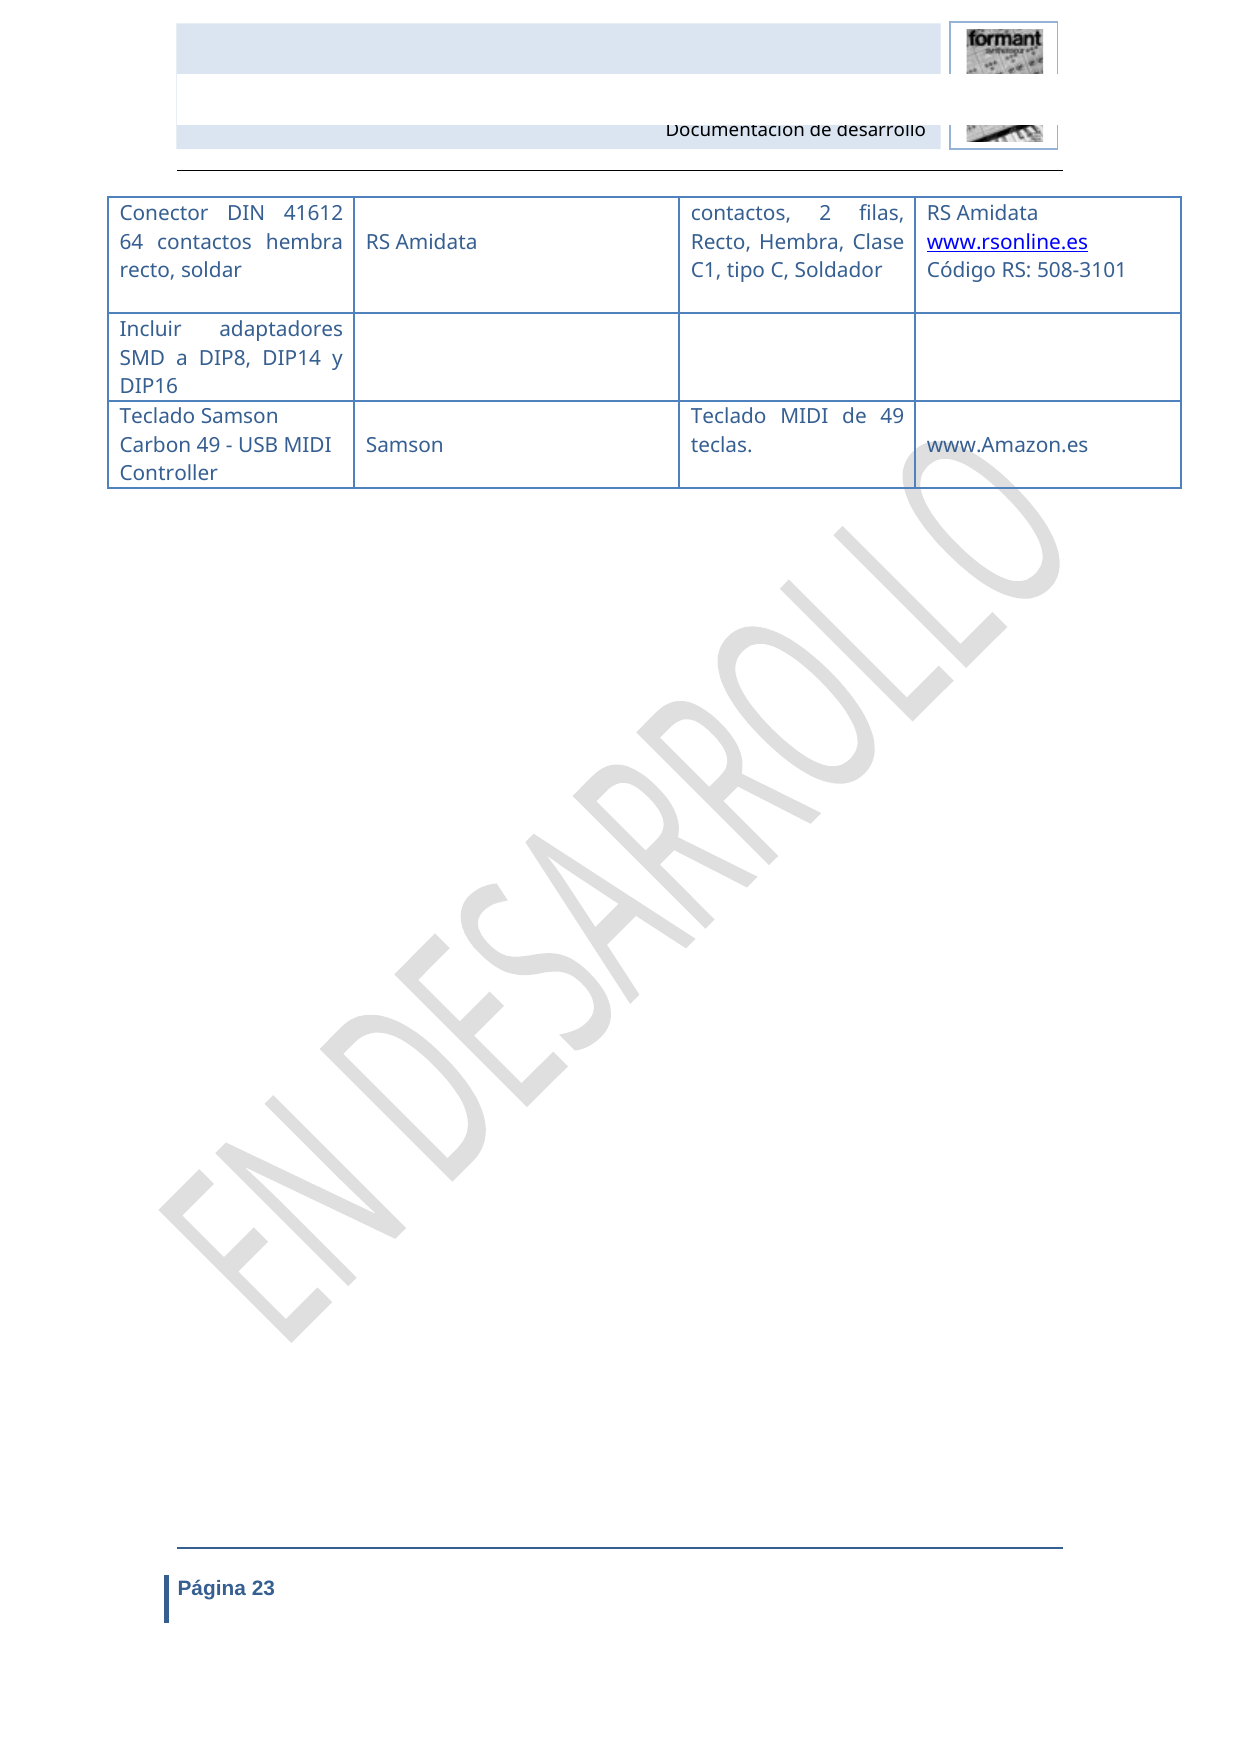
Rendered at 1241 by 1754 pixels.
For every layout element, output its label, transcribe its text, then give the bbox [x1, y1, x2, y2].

table_cell [680, 314, 914, 399]
table_cell [355, 314, 678, 399]
table_cell Teclado Samson Carbon 49 - USB MIDI Controller [109, 402, 353, 487]
picture [966, 125, 1044, 142]
table_cell [916, 314, 1180, 399]
table_cell RS Amidata www.rsonline.es Código RS: 508-3101 [916, 198, 1180, 312]
table_cell Conector DIN 41612 64 contactos hembra recto, soldar [109, 198, 353, 312]
picture [966, 29, 1044, 74]
table_cell www.Amazon.es [916, 402, 1180, 487]
table_cell RS Amidata [355, 198, 678, 312]
table_cell Teclado MIDI de 49 teclas. [680, 402, 914, 487]
table_cell Conector DIN 41612 RS Pro, 2.54mm, 64 contactos, 2 filas, Recto, Hembra, Clase C1, tipo C, Soldador [680, 198, 914, 312]
table_cell Incluir adaptadores SMD a DIP8, DIP14 y DIP16 [109, 314, 353, 399]
table_cell Samson [355, 402, 678, 487]
